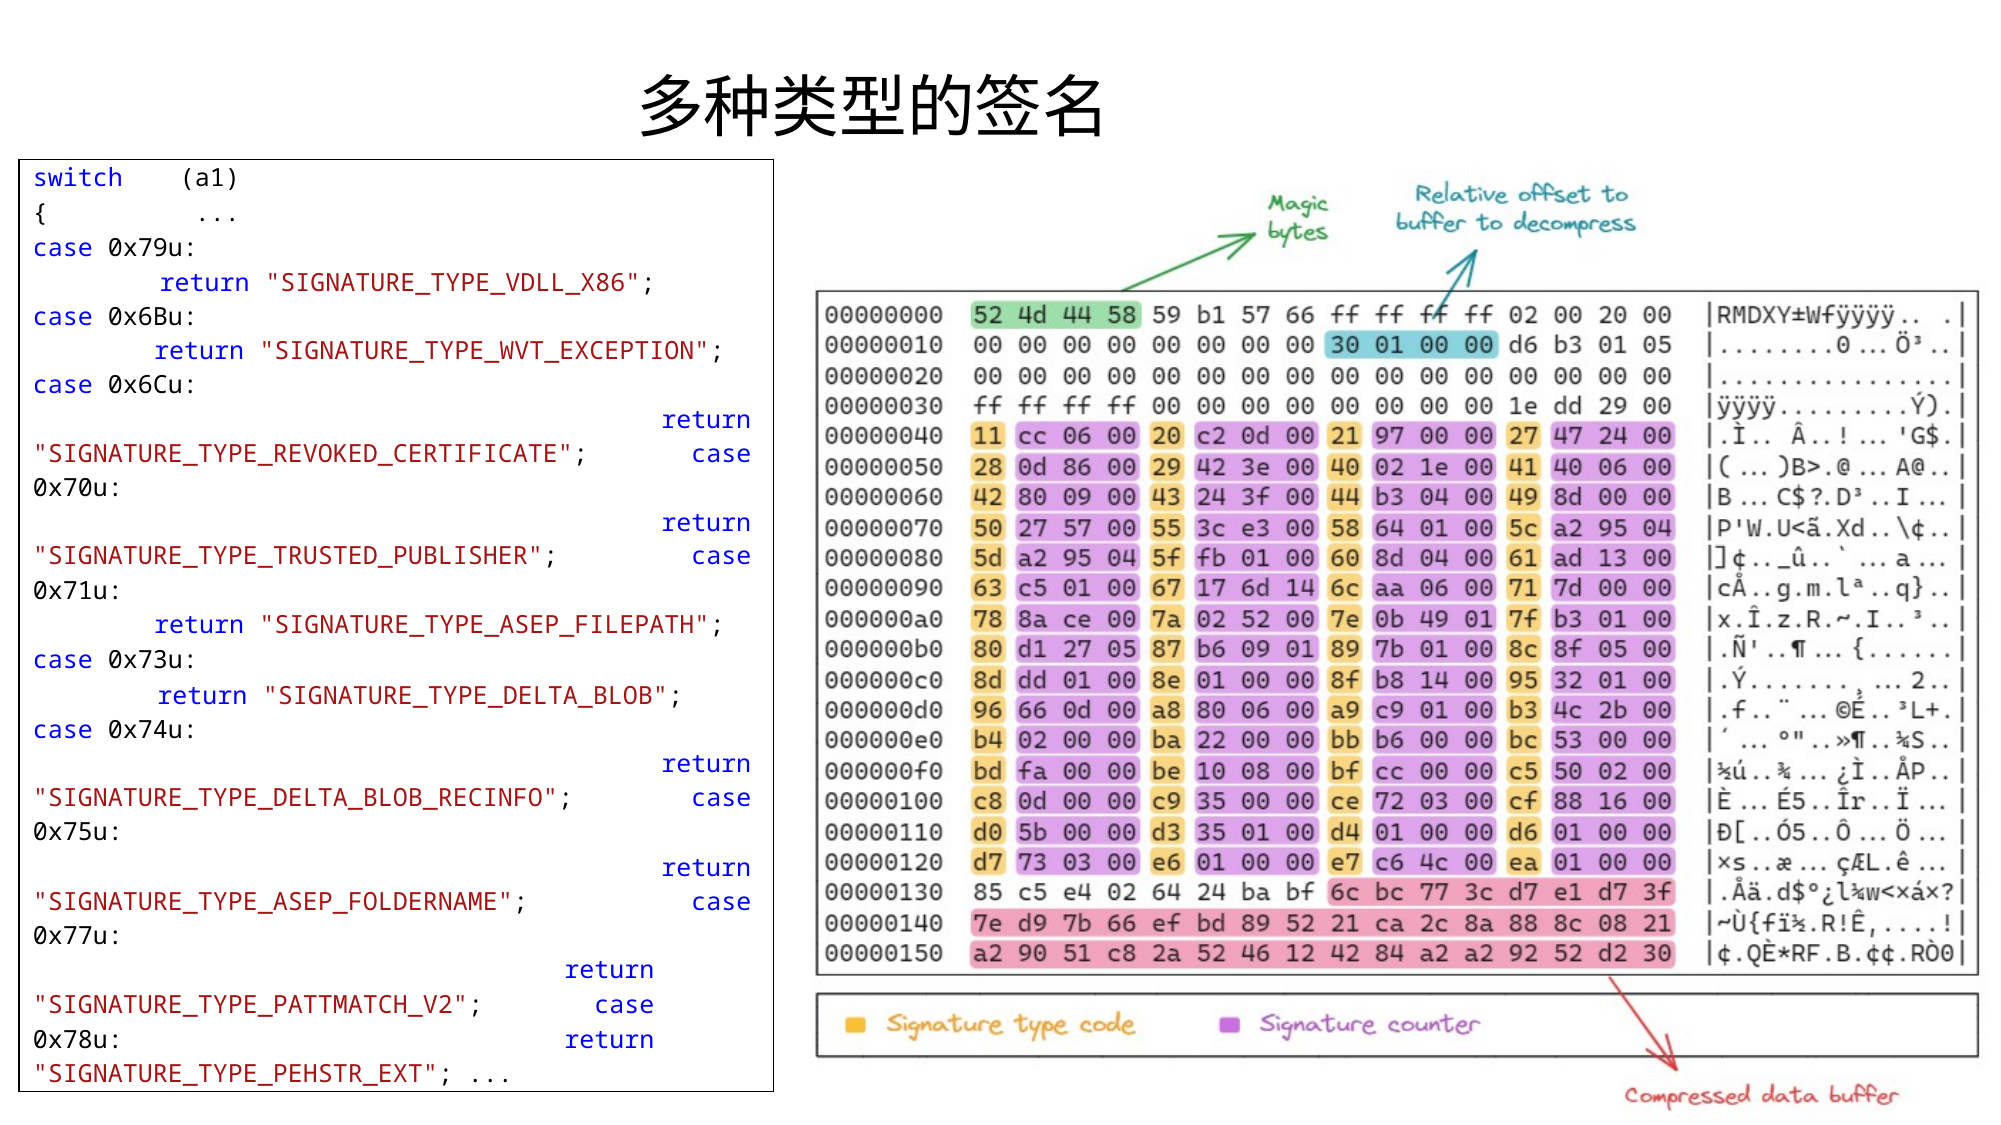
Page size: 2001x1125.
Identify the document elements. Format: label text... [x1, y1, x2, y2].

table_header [20, 160, 773, 1091]
subtitle 多种类型的签名 [636, 52, 1954, 150]
picture [803, 167, 1992, 1125]
